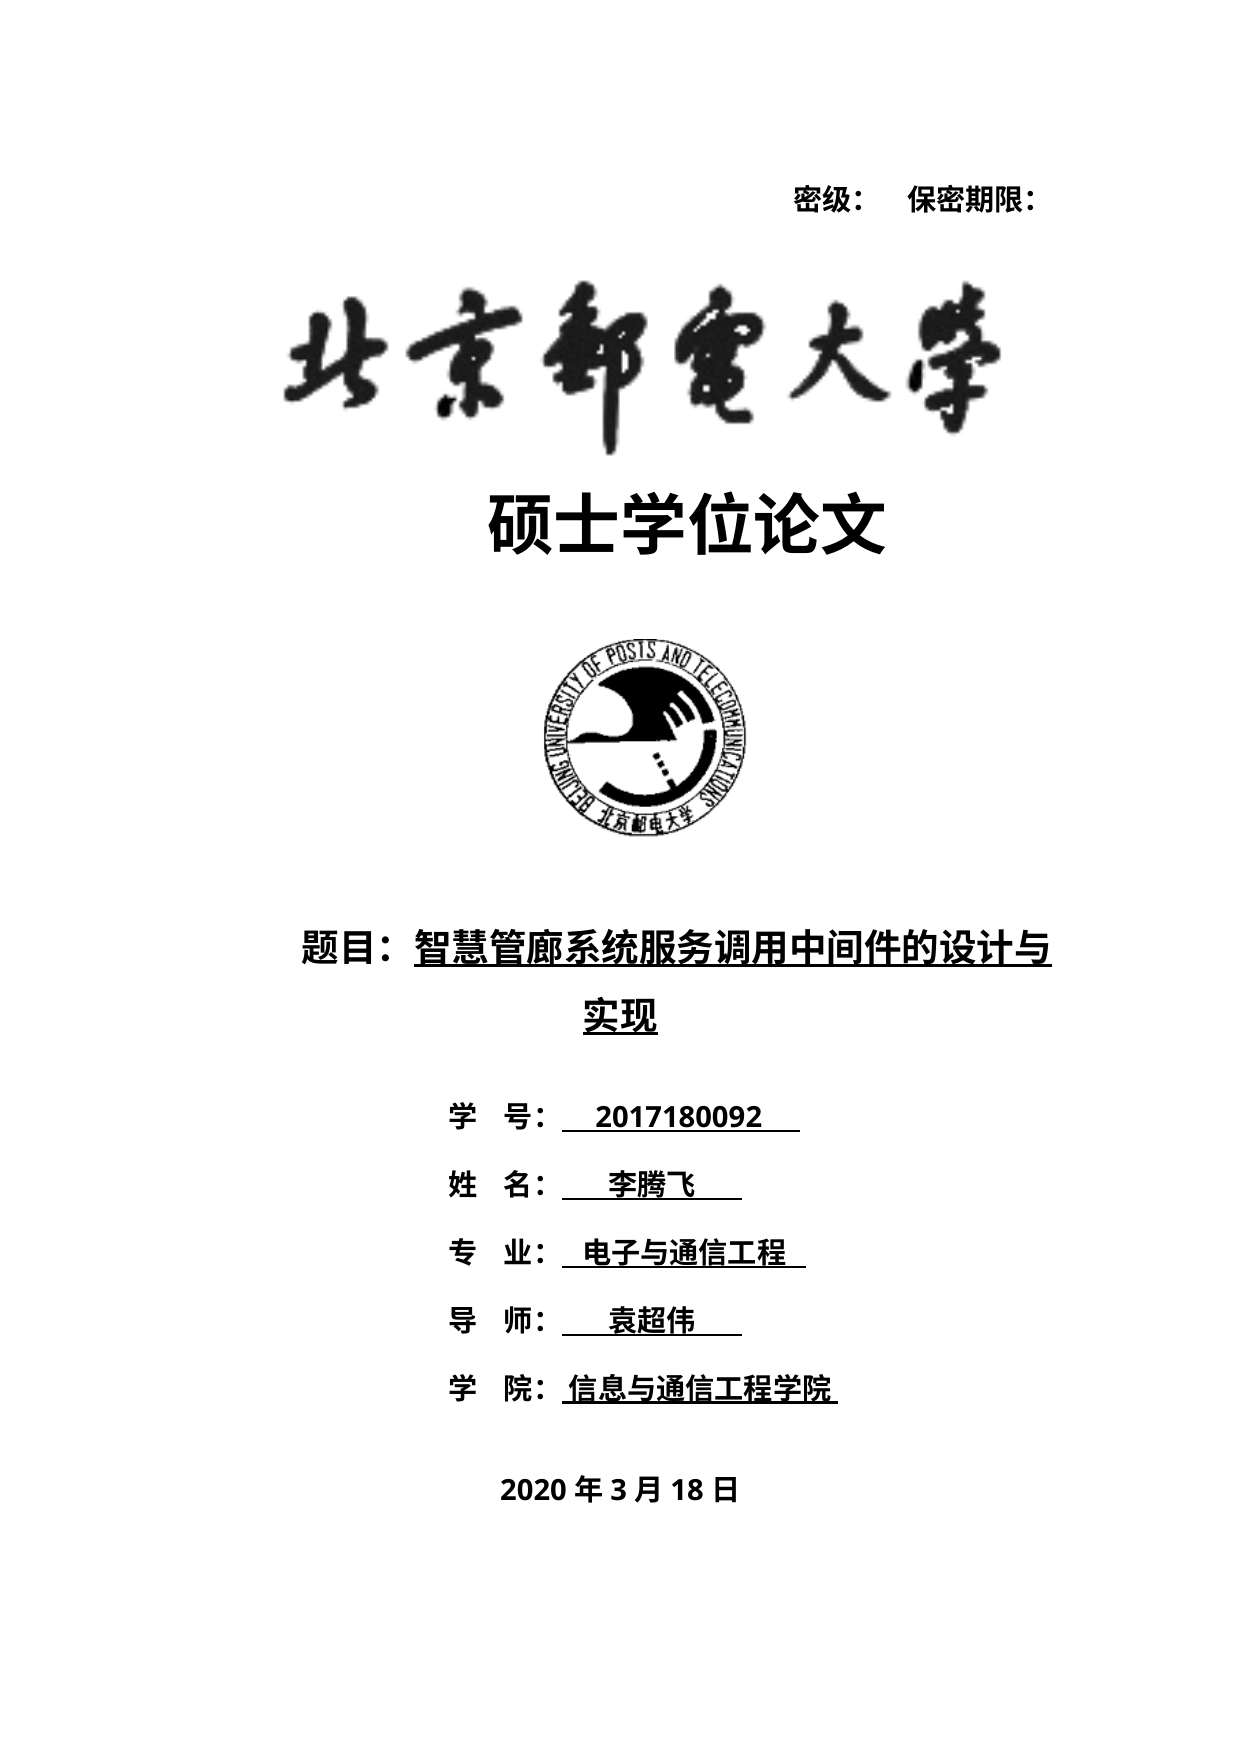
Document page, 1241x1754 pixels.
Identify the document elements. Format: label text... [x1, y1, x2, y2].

text 2020 年 3 月 18 日 [187, 1454, 1053, 1522]
text 导 师： 袁超伟 [187, 1284, 1053, 1352]
picture [543, 639, 747, 837]
text 题目：智慧管廊系统服务调用中间件的设计与实现 [187, 911, 1053, 1047]
text 密级： 保密期限： [187, 164, 1053, 232]
text 学 号： 2017180092 [187, 1081, 1053, 1149]
text 专 业： 电子与通信工程 [187, 1217, 1053, 1284]
text 硕士学位论文 [187, 469, 1053, 571]
text 姓 名： 李腾飞 [187, 1149, 1053, 1217]
picture [273, 273, 1023, 462]
text 学 院： 信息与通信工程学院 [187, 1352, 1053, 1420]
